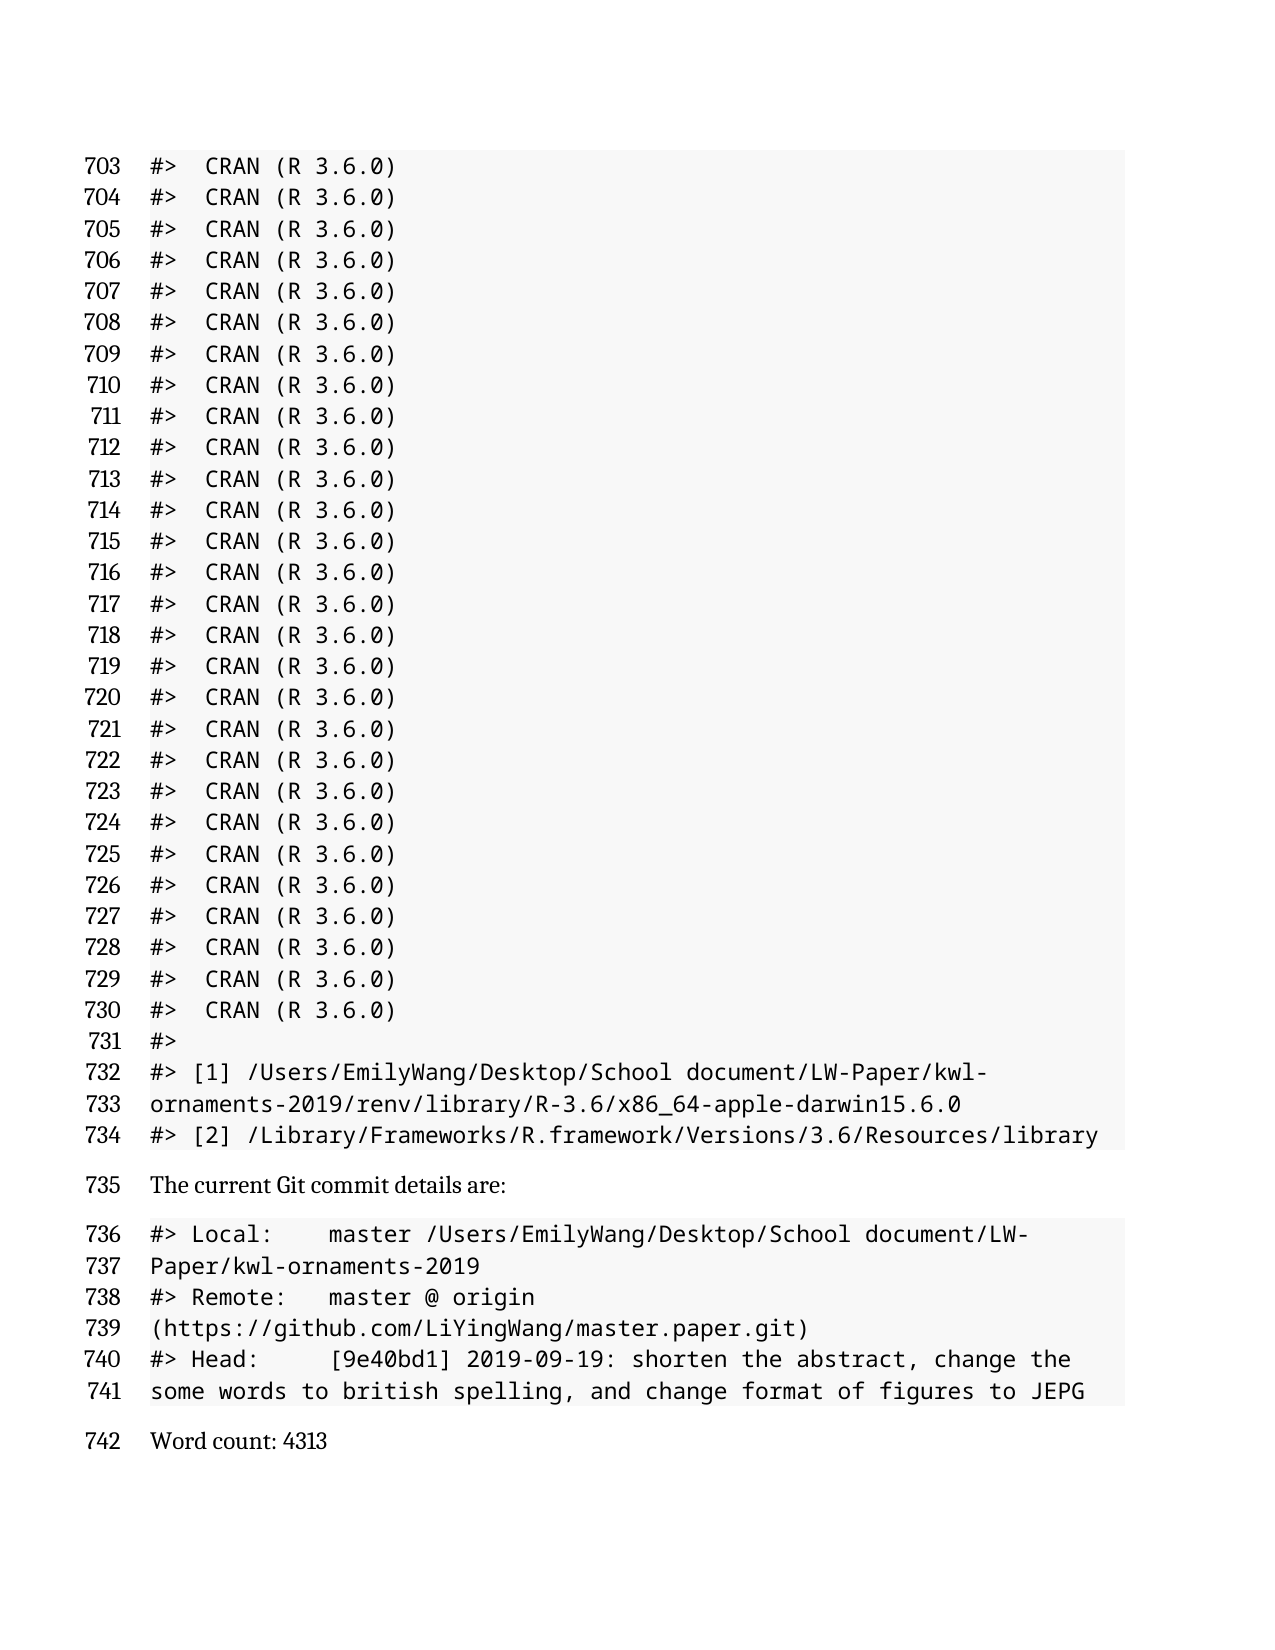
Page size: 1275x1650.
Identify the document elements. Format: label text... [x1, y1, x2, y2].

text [150, 150, 1125, 1150]
text Word count: 4313 [150, 1427, 1125, 1455]
text #> Local: master /Users/EmilyWang/Desktop/School document/LW-Paper/kwl-ornaments-2019 #> Remote: master @ origin (https://github.com/LiYingWang/master.paper.git) #> Head: [9e40bd1] 2019-09-19: shorten the abstract, change the some words to british spelling, and change format of figures to JEPG [150, 1218, 1125, 1406]
text The current Git commit details are: [150, 1171, 1125, 1199]
